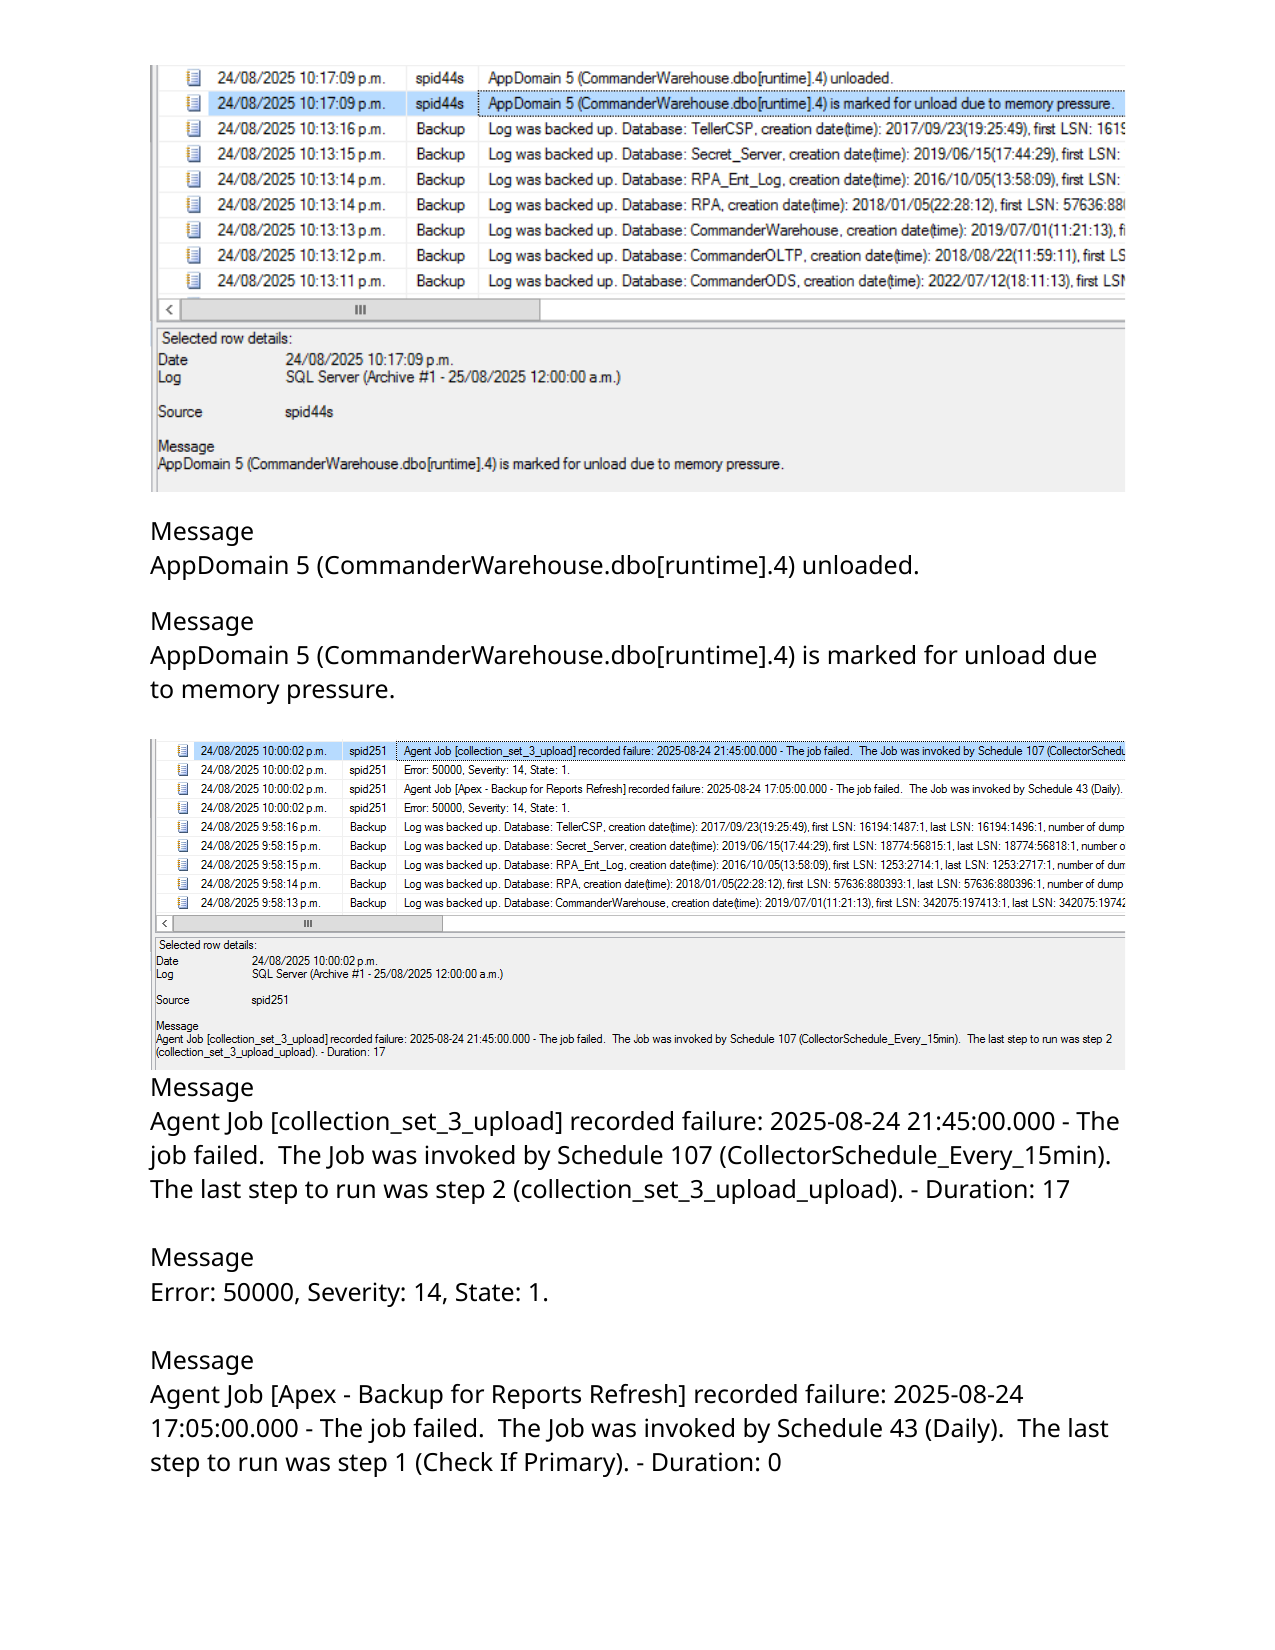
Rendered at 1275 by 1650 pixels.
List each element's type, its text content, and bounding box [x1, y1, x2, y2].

text Message [150, 1342, 1125, 1376]
text Agent Job [collection_set_3_upload] recorded failure: 2025-08-24 21:45:00.000 - The job failed. The Job was invoked by Schedule 107 (CollectorSchedule_Every_15min). The last step to run was step 2 (collection_set_3_upload_upload). - Duration: 17 [150, 1104, 1125, 1206]
text Message [150, 514, 1125, 548]
picture [150, 65, 1125, 492]
text Error: 50000, Severity: 14, State: 1. [150, 1274, 1125, 1308]
picture [150, 739, 1125, 1070]
text Agent Job [Apex - Backup for Reports Refresh] recorded failure: 2025-08-24 17:05:00.000 - The job failed. The Job was invoked by Schedule 43 (Daily). The last step to run was step 1 (Check If Primary). - Duration: 0 [150, 1376, 1125, 1478]
text Message [150, 1240, 1125, 1274]
text AppDomain 5 (CommanderWarehouse.dbo[runtime].4) is marked for unload due to memory pressure. [150, 638, 1125, 706]
text Message [150, 603, 1125, 638]
text AppDomain 5 (CommanderWarehouse.dbo[runtime].4) unloaded. [150, 548, 1125, 582]
text Message [150, 1070, 1125, 1104]
